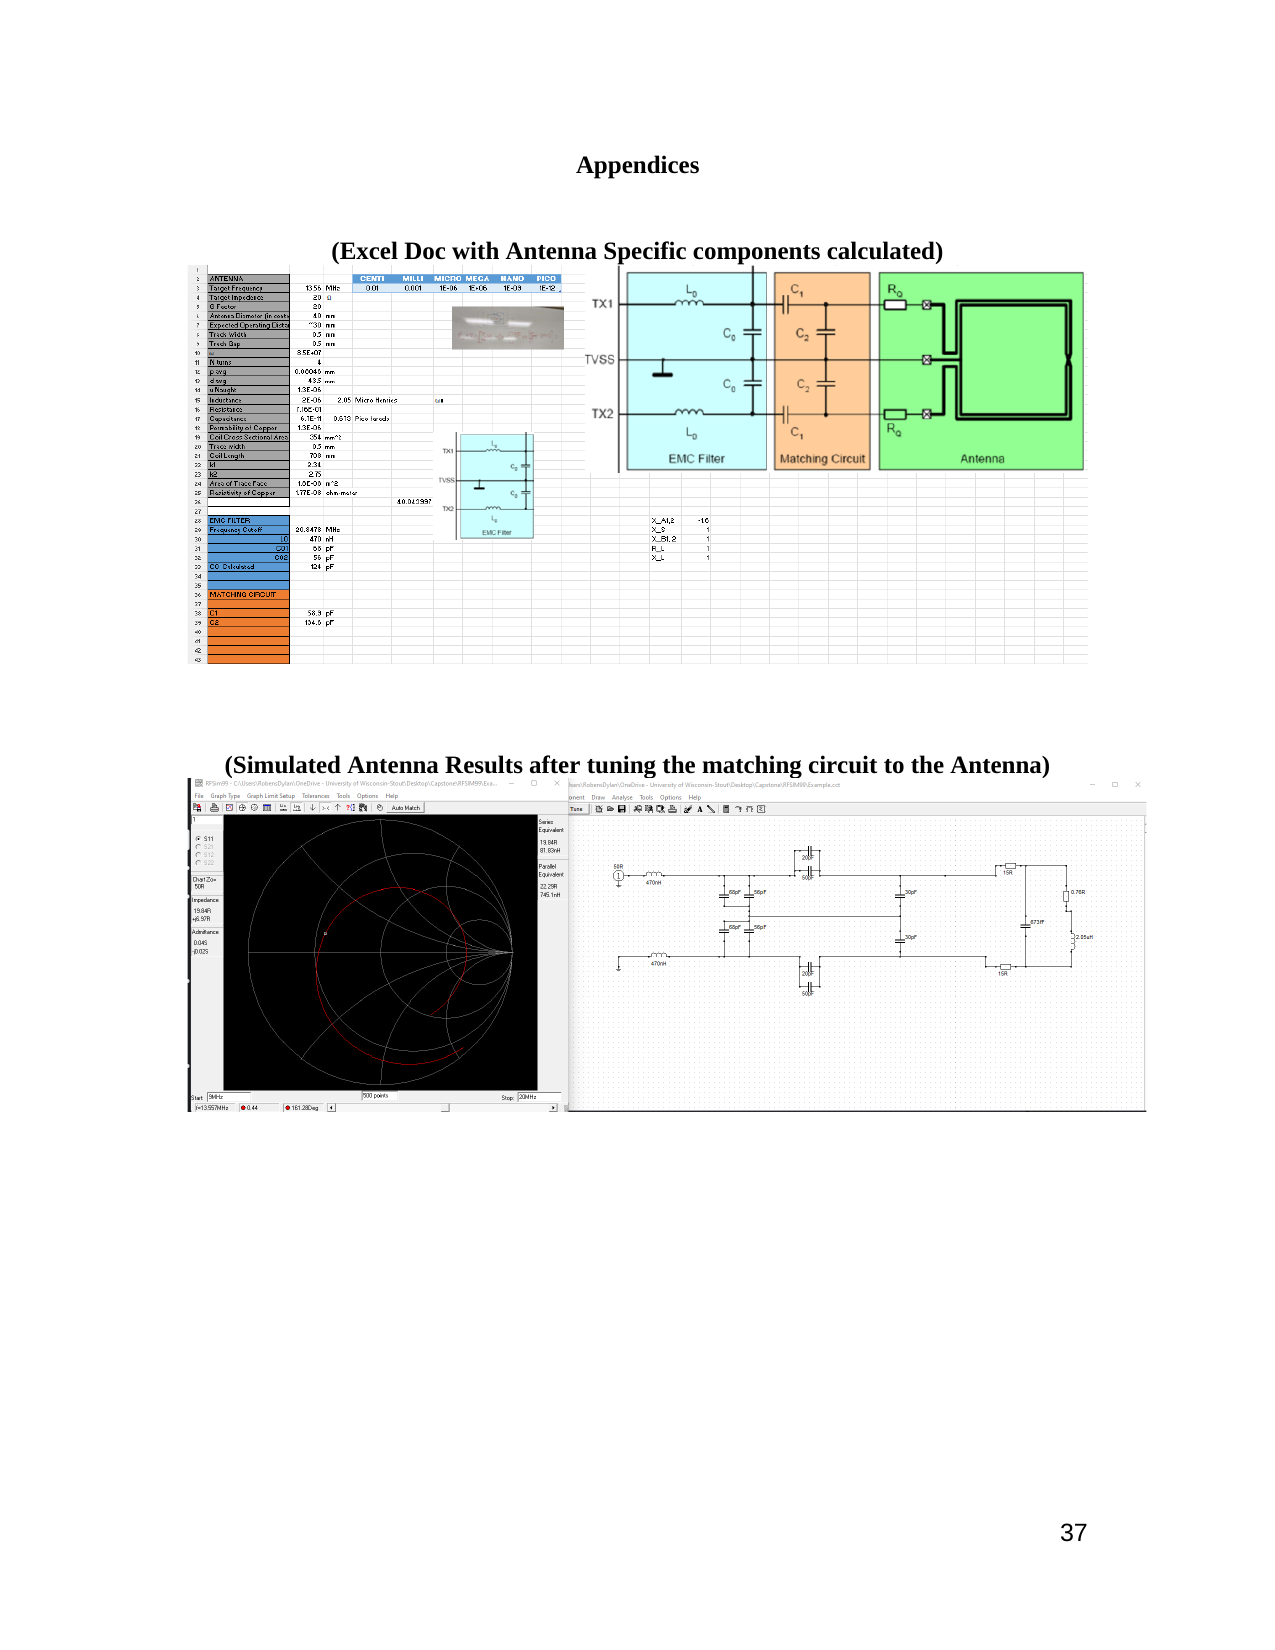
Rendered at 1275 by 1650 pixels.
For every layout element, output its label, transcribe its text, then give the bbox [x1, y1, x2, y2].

text (Excel Doc with Antenna Specific components calculated) [187, 236, 1087, 265]
picture [187, 265, 1088, 664]
text Appendices [187, 150, 1087, 179]
picture [187, 778, 1147, 1112]
text (Simulated Antenna Results after tuning the matching circuit to the Antenna) [187, 750, 1087, 778]
